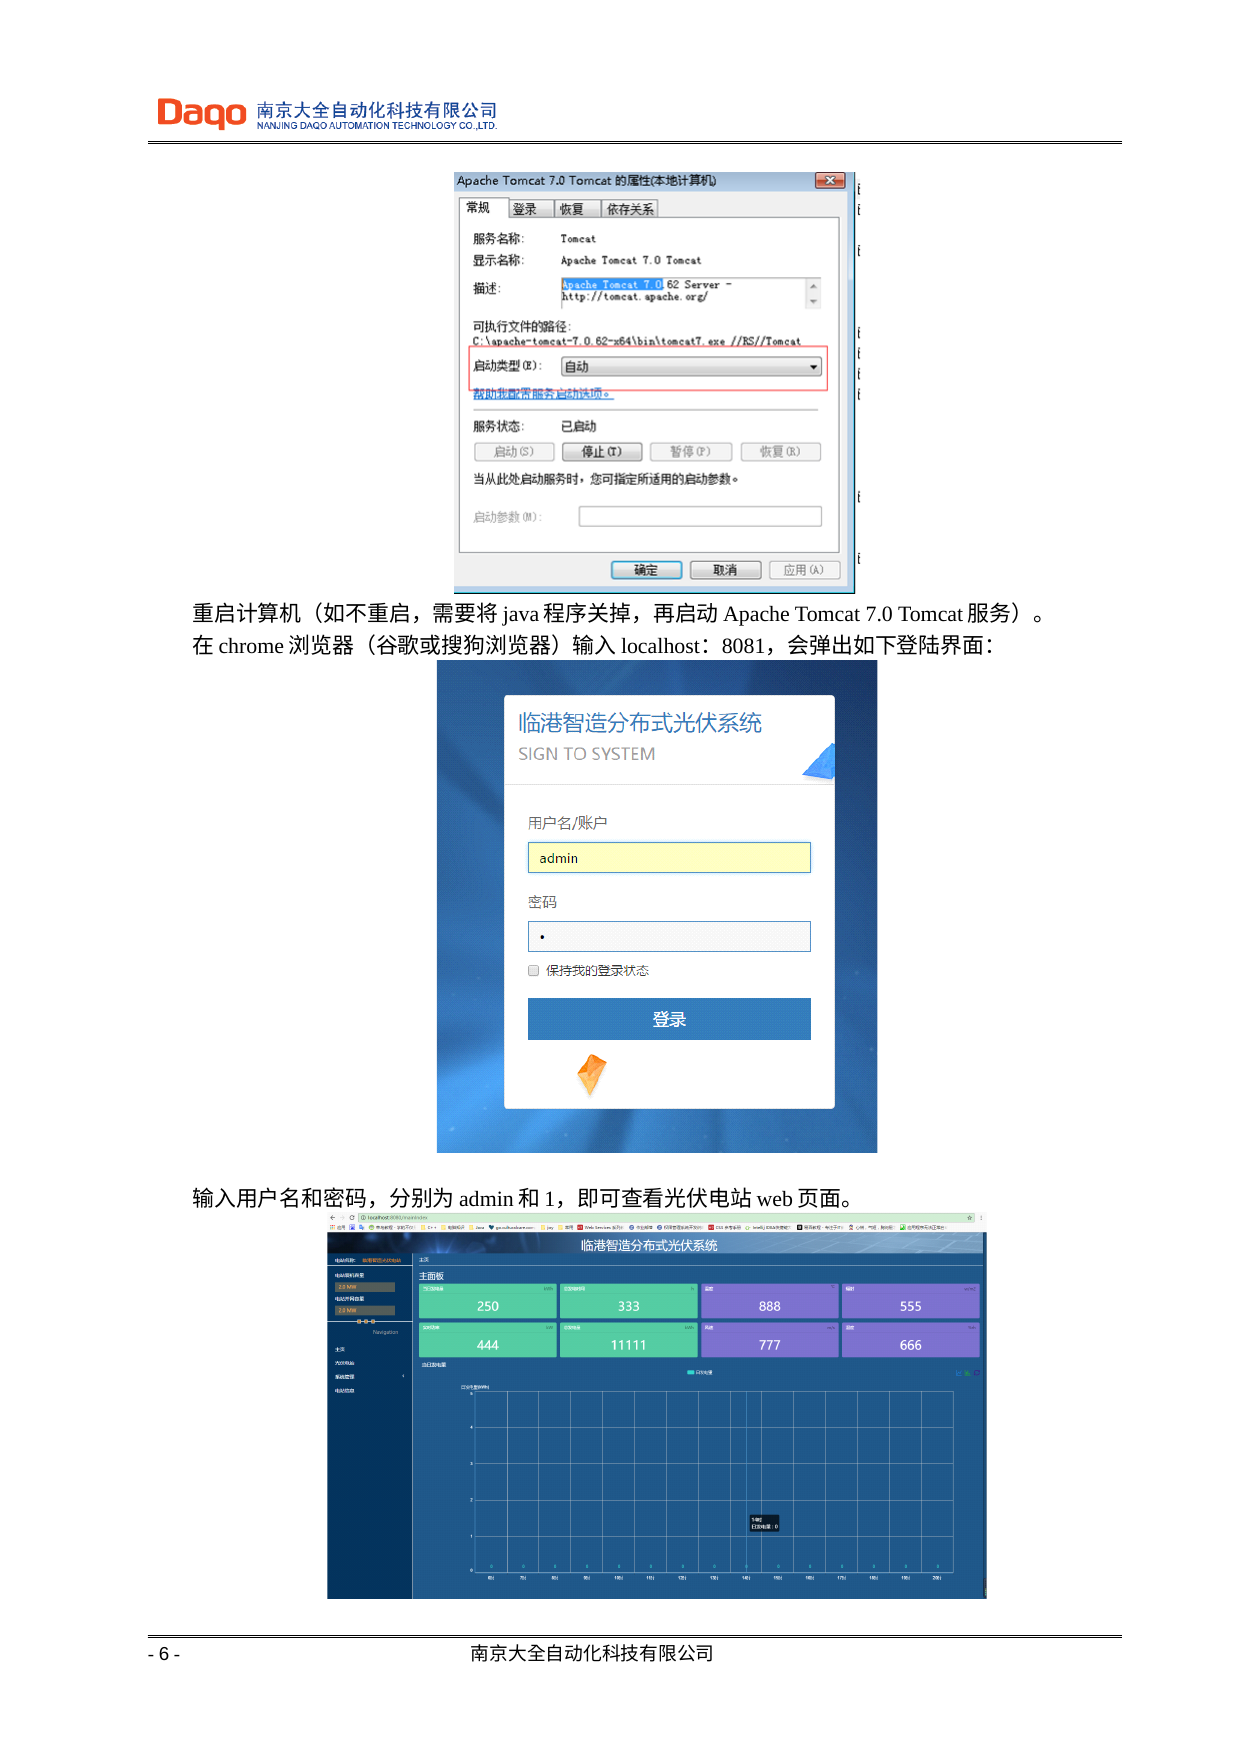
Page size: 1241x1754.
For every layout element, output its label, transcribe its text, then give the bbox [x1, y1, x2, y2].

picture [327, 1212, 987, 1599]
picture [454, 172, 861, 594]
picture [147, 88, 505, 140]
text 重启计算机（如不重启，需要将java程序关掉，再启动Apache Tomcat 7.0 Tomcat服务）。 [148, 595, 1122, 628]
text 输入用户名和密码，分别为admin和1，即可查看光伏电站web页面。 [148, 1180, 1122, 1213]
text 在chrome浏览器（谷歌或搜狗浏览器）输入localhost：8081，会弹出如下登陆界面： [148, 628, 1122, 660]
picture [436, 660, 878, 1153]
